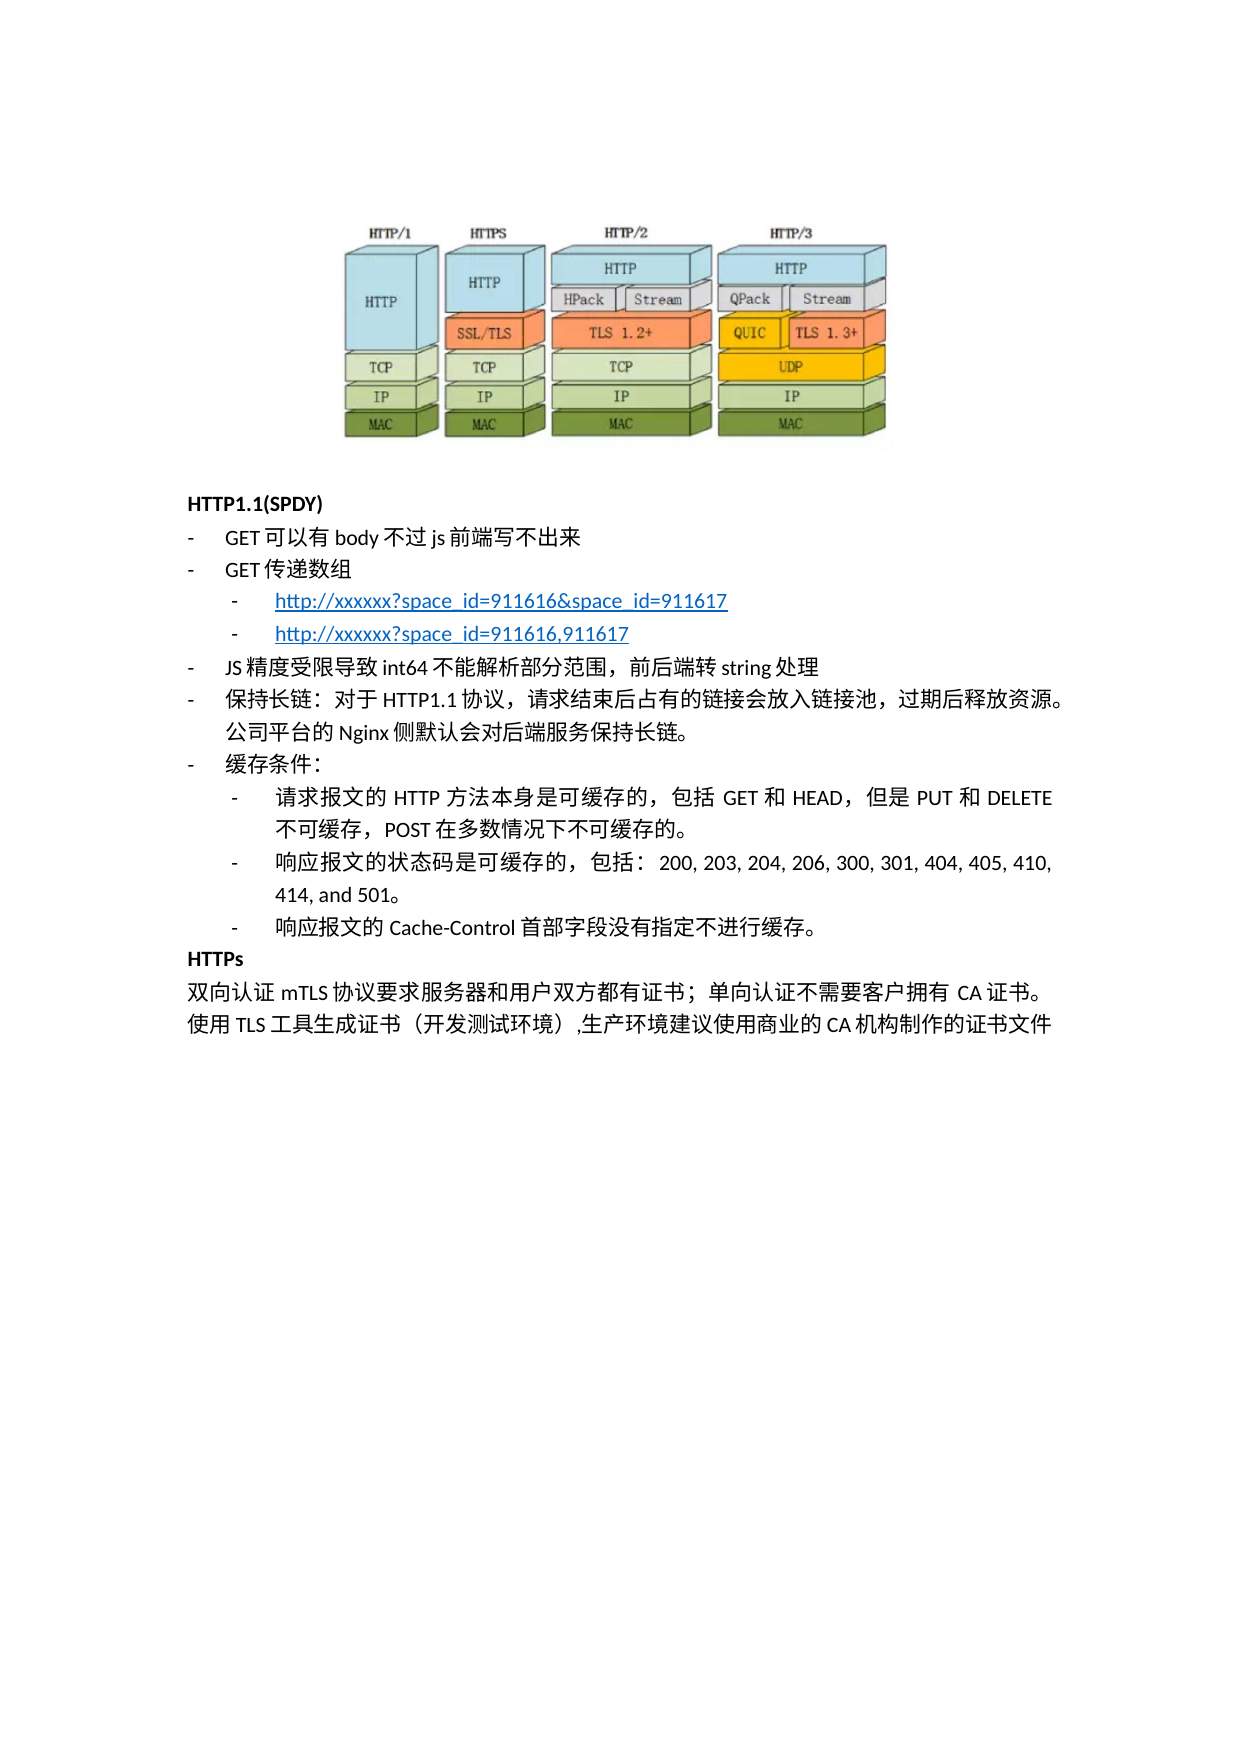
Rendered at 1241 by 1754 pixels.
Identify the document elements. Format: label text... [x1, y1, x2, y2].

picture [308, 194, 932, 458]
text 双向认证mTLS协议要求服务器和用户双方都有证书；单向认证不需要客户拥有CA证书。使用TLS工具生成证书（开发测试环境）,生产环境建议使用商业的CA机构制作的证书文件 [187, 974, 1053, 1039]
list 请求报文的 HTTP 方法本身是可缓存的，包括 GET 和 HEAD，但是 PUT 和 DELETE 不可缓存，POST 在多数情况下不可缓存的。 [231, 779, 1053, 844]
text HTTPs [187, 942, 1053, 974]
list 响应报文的 Cache-Control 首部字段没有指定不进行缓存。 [231, 909, 1053, 942]
text HTTP1.1(SPDY) [187, 487, 1053, 519]
list 缓存条件： [187, 747, 1053, 779]
list JS精度受限导致int64不能解析部分范围，前后端转string处理 [187, 649, 1053, 682]
list http://xxxxxx?space_id=911616&space_id=911617 [231, 584, 1053, 617]
list 保持长链：对于HTTP1.1协议，请求结束后占有的链接会放入链接池，过期后释放资源。公司平台的Nginx侧默认会对后端服务保持长链。 [187, 682, 1053, 747]
list 响应报文的状态码是可缓存的，包括：200, 203, 204, 206, 300, 301, 404, 405, 410, 414, and 501。 [231, 844, 1053, 909]
list GET可以有body不过js前端写不出来 [187, 519, 1053, 552]
list GET传递数组 [187, 552, 1053, 584]
list http://xxxxxx?space_id=911616,911617 [231, 617, 1053, 649]
